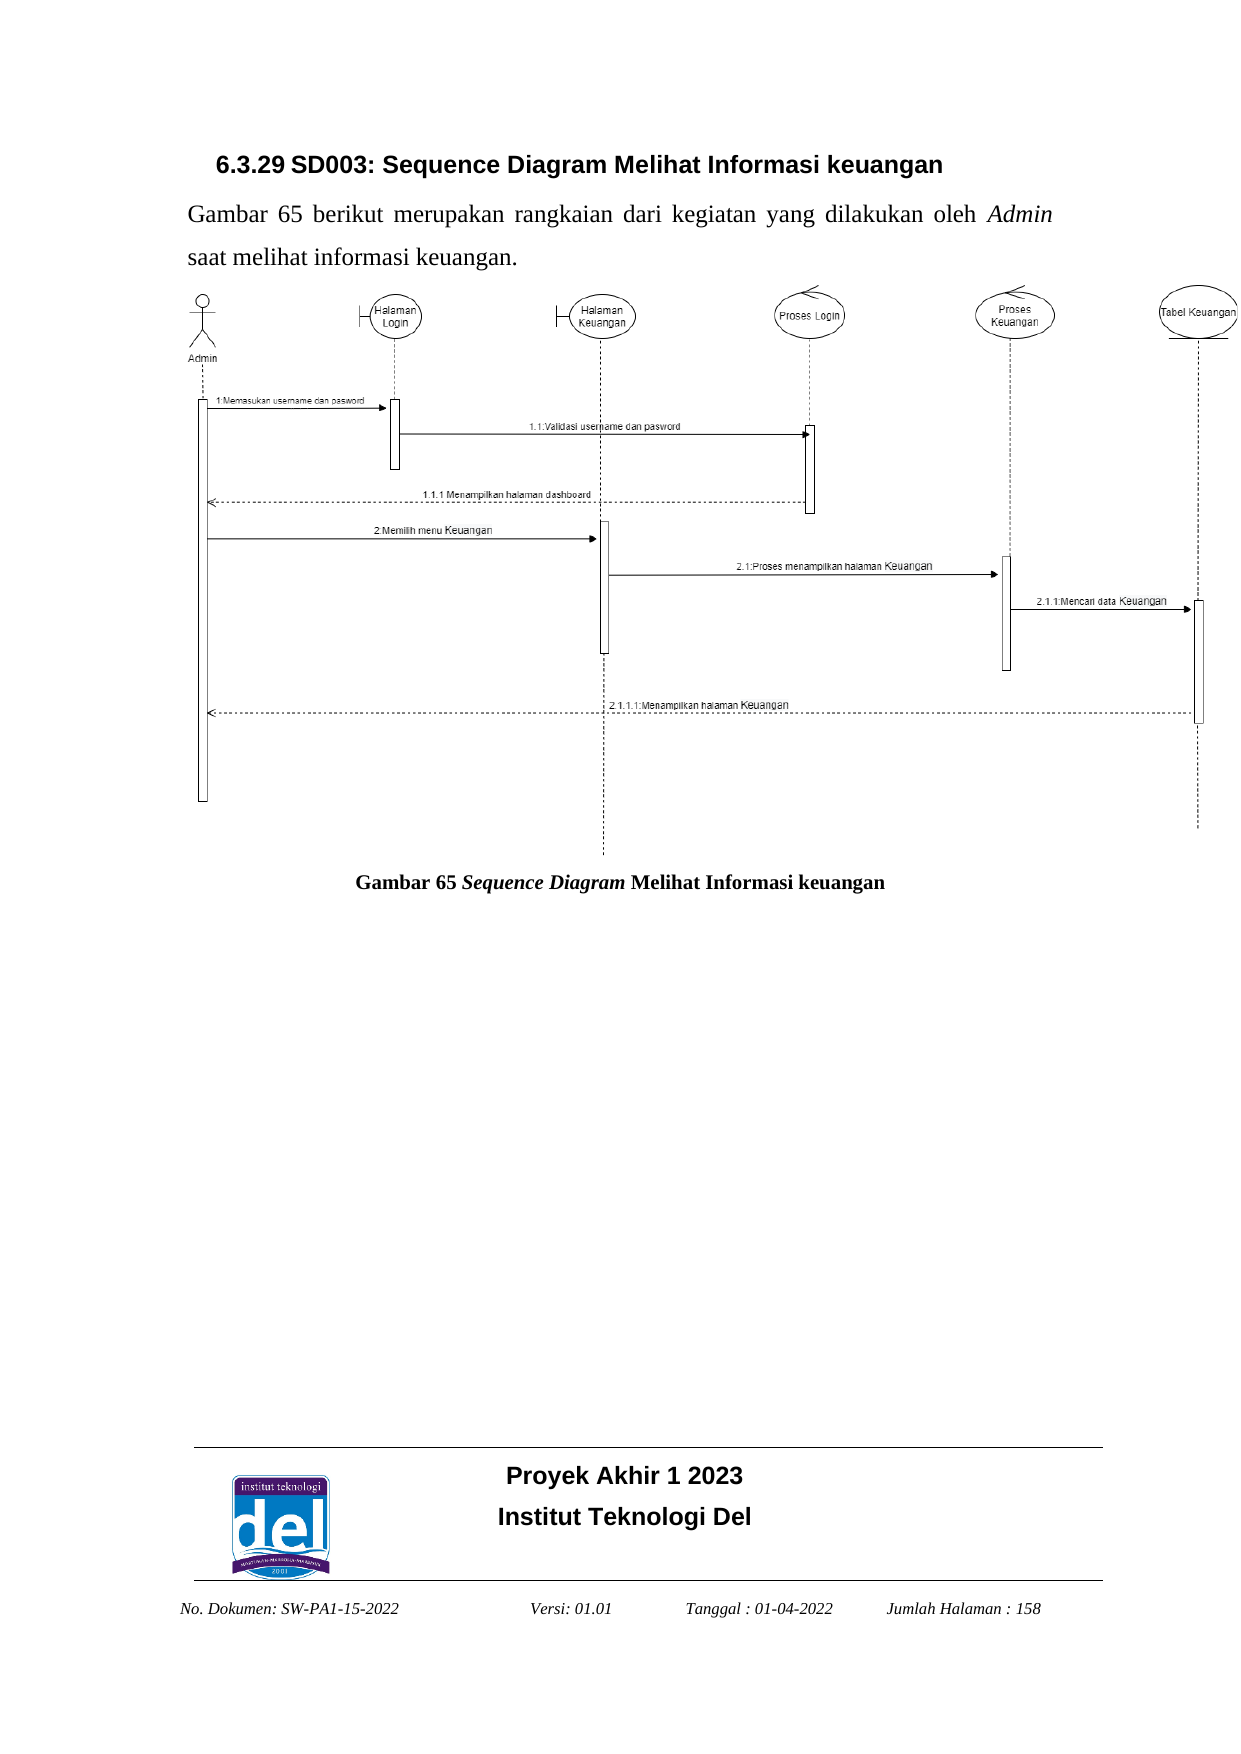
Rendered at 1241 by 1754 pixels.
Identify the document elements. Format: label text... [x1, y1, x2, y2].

text Gambar 65 berikut merupakan rangkaian dari kegiatan yang dilakukan oleh Admin saat melihat informasi keuangan. [187, 199, 1053, 271]
text Gambar 65 Sequence Diagram Melihat Informasi keuangan [187, 870, 1053, 894]
picture [226, 1473, 332, 1580]
picture [187, 285, 1238, 856]
subtitle SD003: Sequence Diagram Melihat Informasi keuangan [216, 150, 1053, 179]
